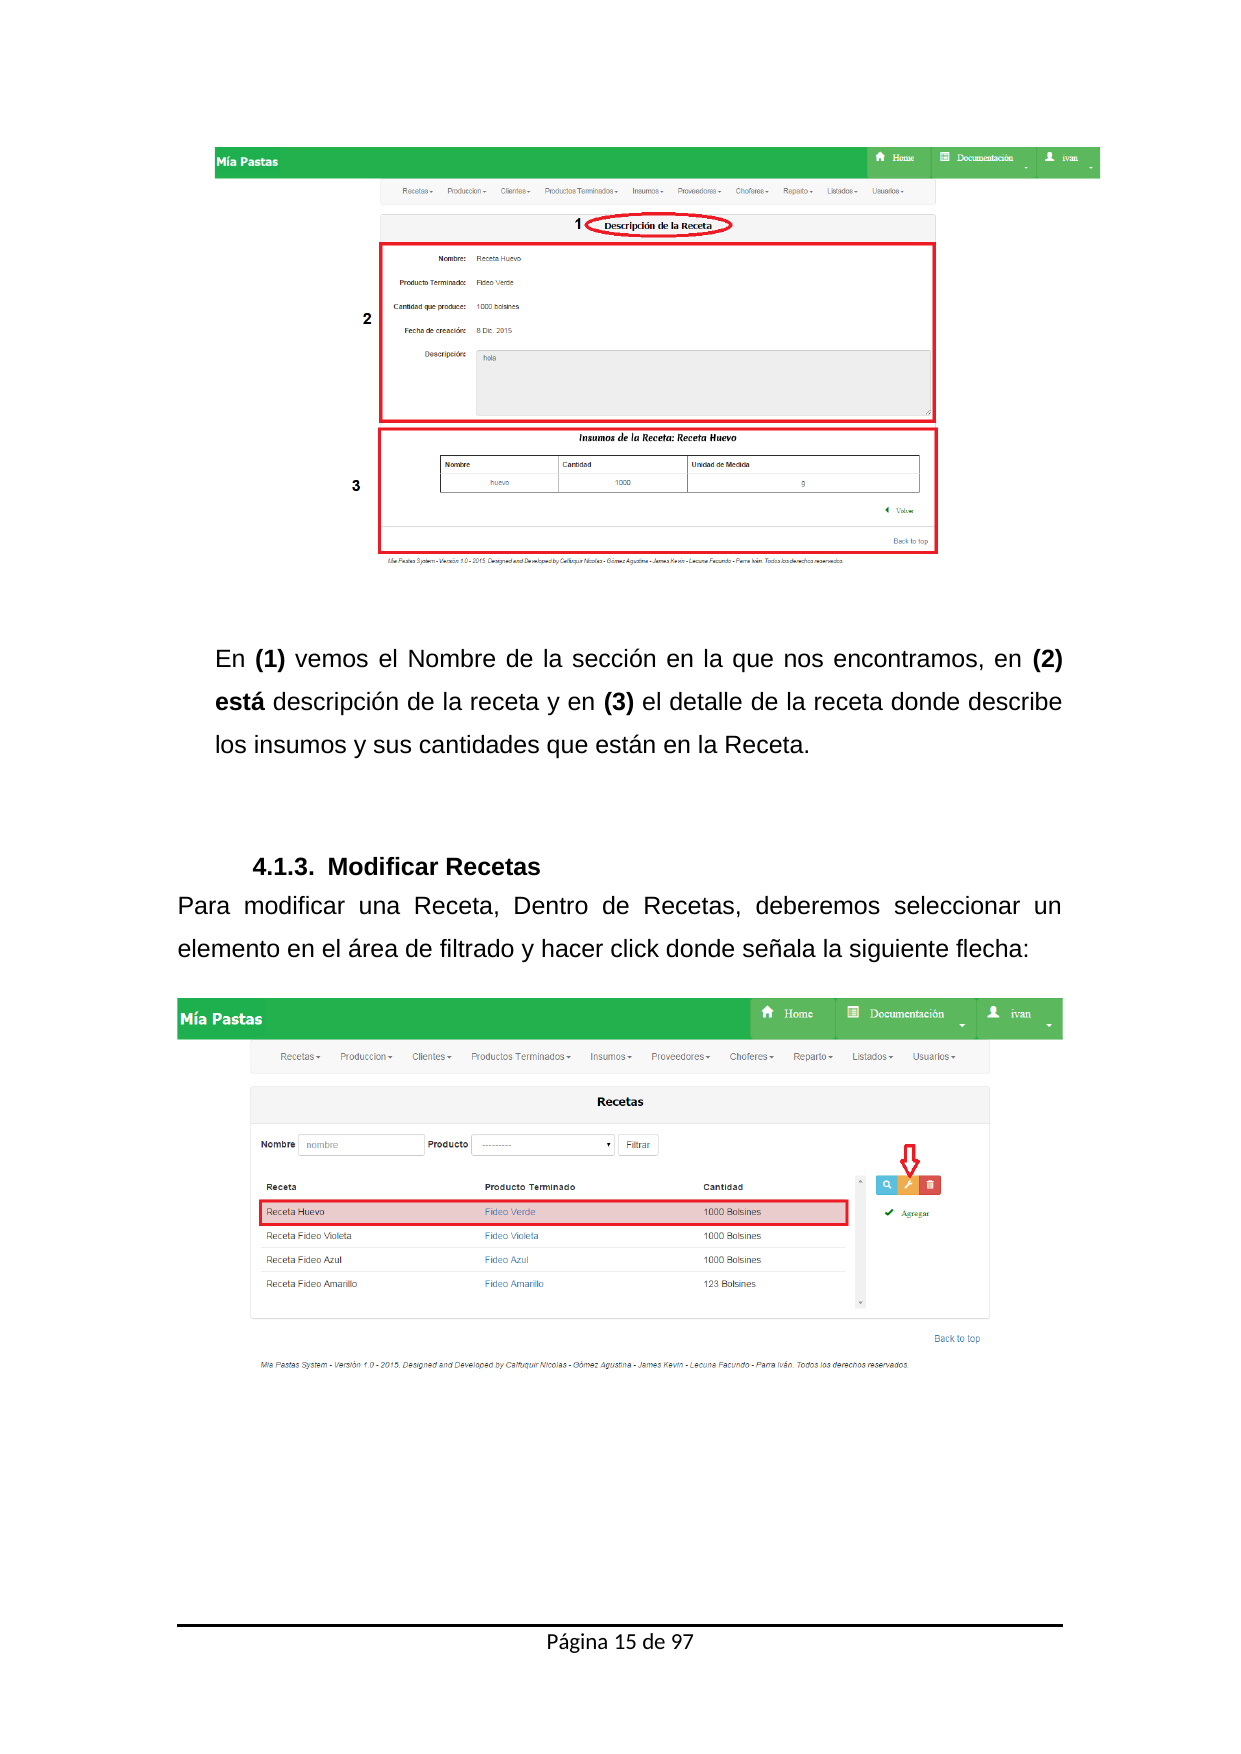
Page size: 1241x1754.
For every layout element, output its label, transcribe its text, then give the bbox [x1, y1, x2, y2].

text Para modificar una Receta, Dentro de Recetas, deberemos seleccionar un elemento en el área de filtrado y hacer click donde señala la siguiente flecha: [177, 891, 1063, 963]
picture [214, 147, 1101, 620]
picture [177, 998, 1063, 1470]
text En (1) vemos el Nombre de la sección en la que nos encontramos, en (2) está descripción de la receta y en (3) el detalle de la receta donde describe los insumos y sus cantidades que están en la Receta. [215, 644, 1063, 759]
subtitle Modificar Recetas [252, 852, 1063, 880]
